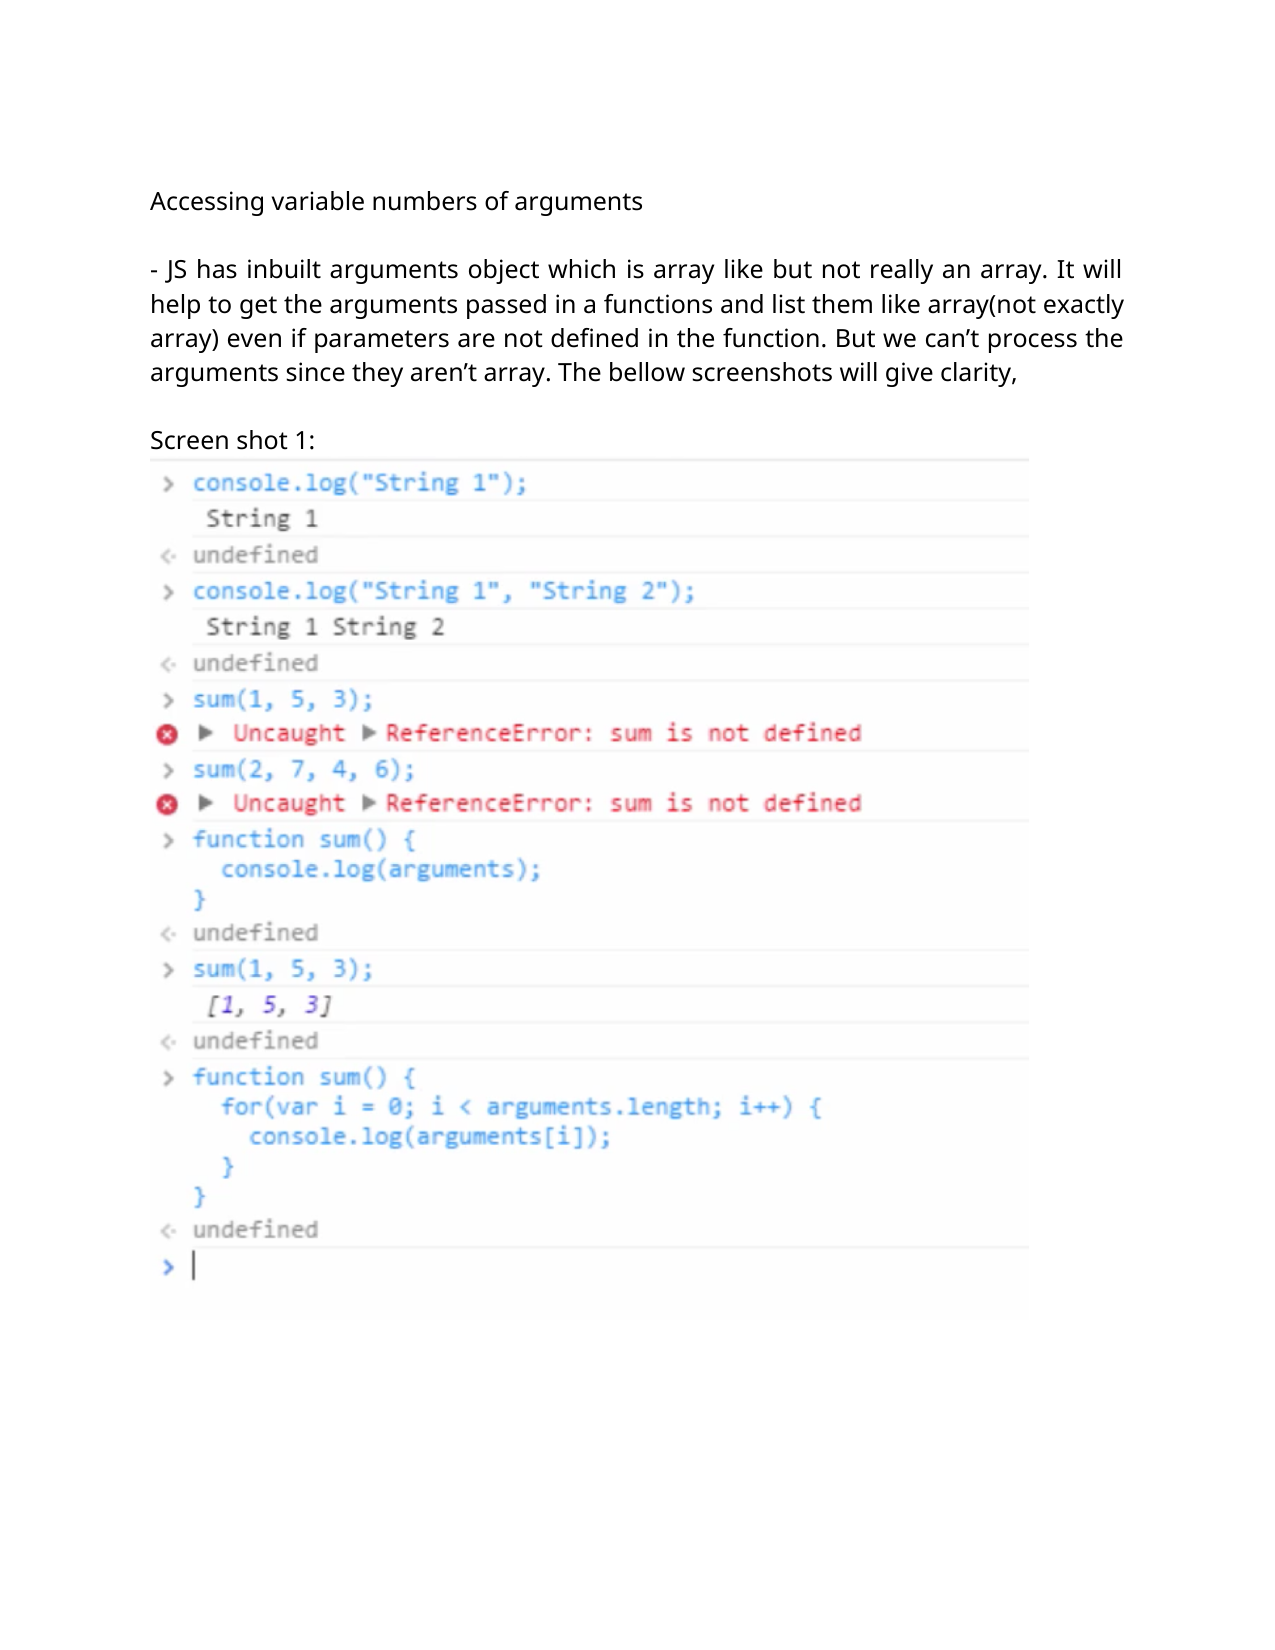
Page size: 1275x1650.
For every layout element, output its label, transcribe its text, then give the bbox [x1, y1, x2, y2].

text Accessing variable numbers of arguments [150, 184, 1125, 218]
text Screen shot 1: [150, 422, 1125, 457]
text - JS has inbuilt arguments object which is array like but not really an array. It will help to get the arguments passed in a functions and list them like array(not exactly array) even if parameters are not defined in the function. But we can’t process the arguments since they aren’t array. The bellow screenshots will give clarity, [150, 252, 1125, 388]
picture [150, 456, 1030, 1320]
